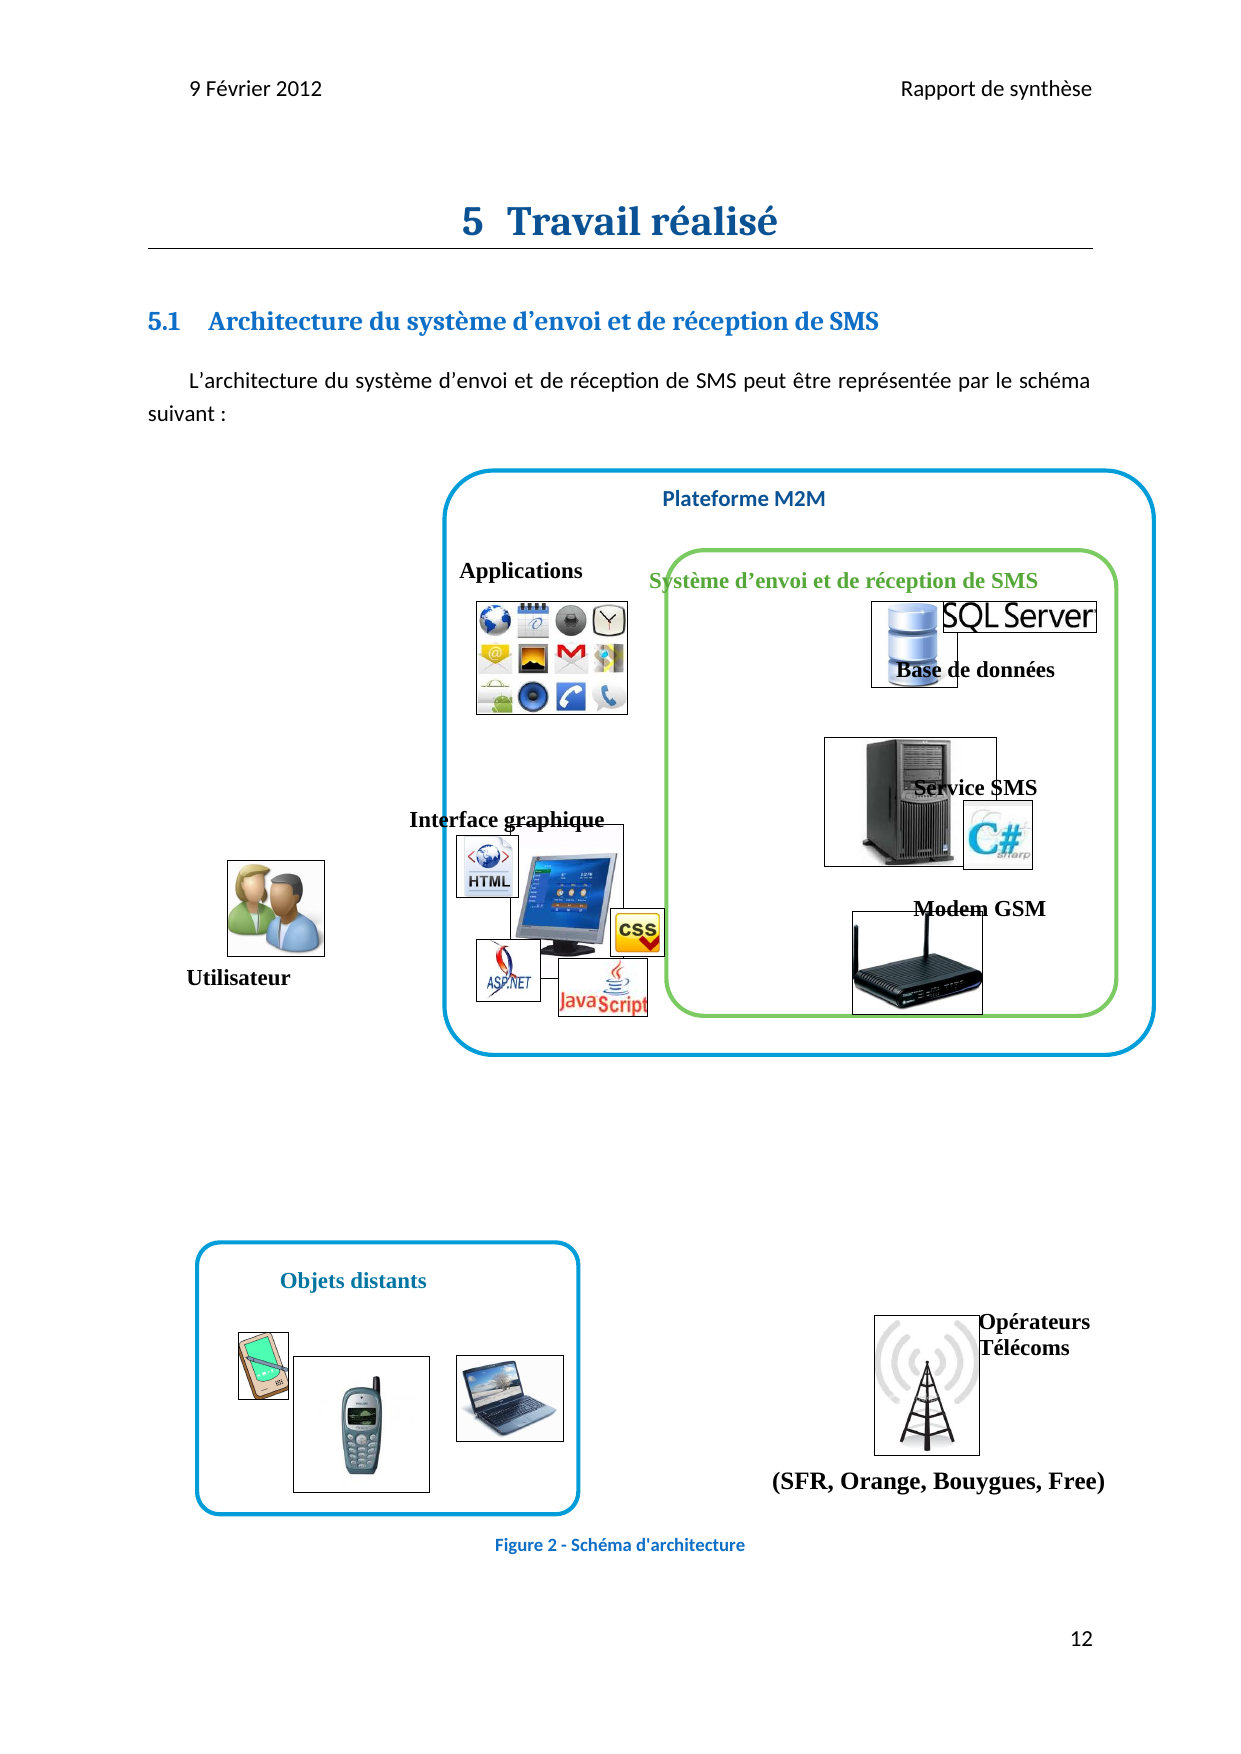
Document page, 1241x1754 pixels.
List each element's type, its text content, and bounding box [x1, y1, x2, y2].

picture [964, 801, 1032, 869]
picture [457, 1356, 563, 1441]
picture [944, 602, 1096, 632]
picture [853, 912, 982, 1014]
picture [875, 1316, 979, 1455]
picture [457, 836, 518, 897]
picture [477, 940, 540, 1001]
picture [228, 861, 324, 956]
subtitle Architecture du système d’envoi et de réception de SMS [148, 306, 1093, 337]
picture [294, 1357, 429, 1492]
text L’architecture du système d’envoi et de réception de SMS peut être représentée par le schéma suivant : [148, 367, 1093, 427]
picture [825, 738, 996, 866]
picture [559, 959, 647, 1016]
picture [511, 825, 623, 978]
picture [477, 602, 627, 714]
picture [872, 602, 957, 687]
subtitle Travail réalisé [148, 198, 1093, 248]
picture [611, 909, 664, 956]
picture [239, 1333, 288, 1399]
